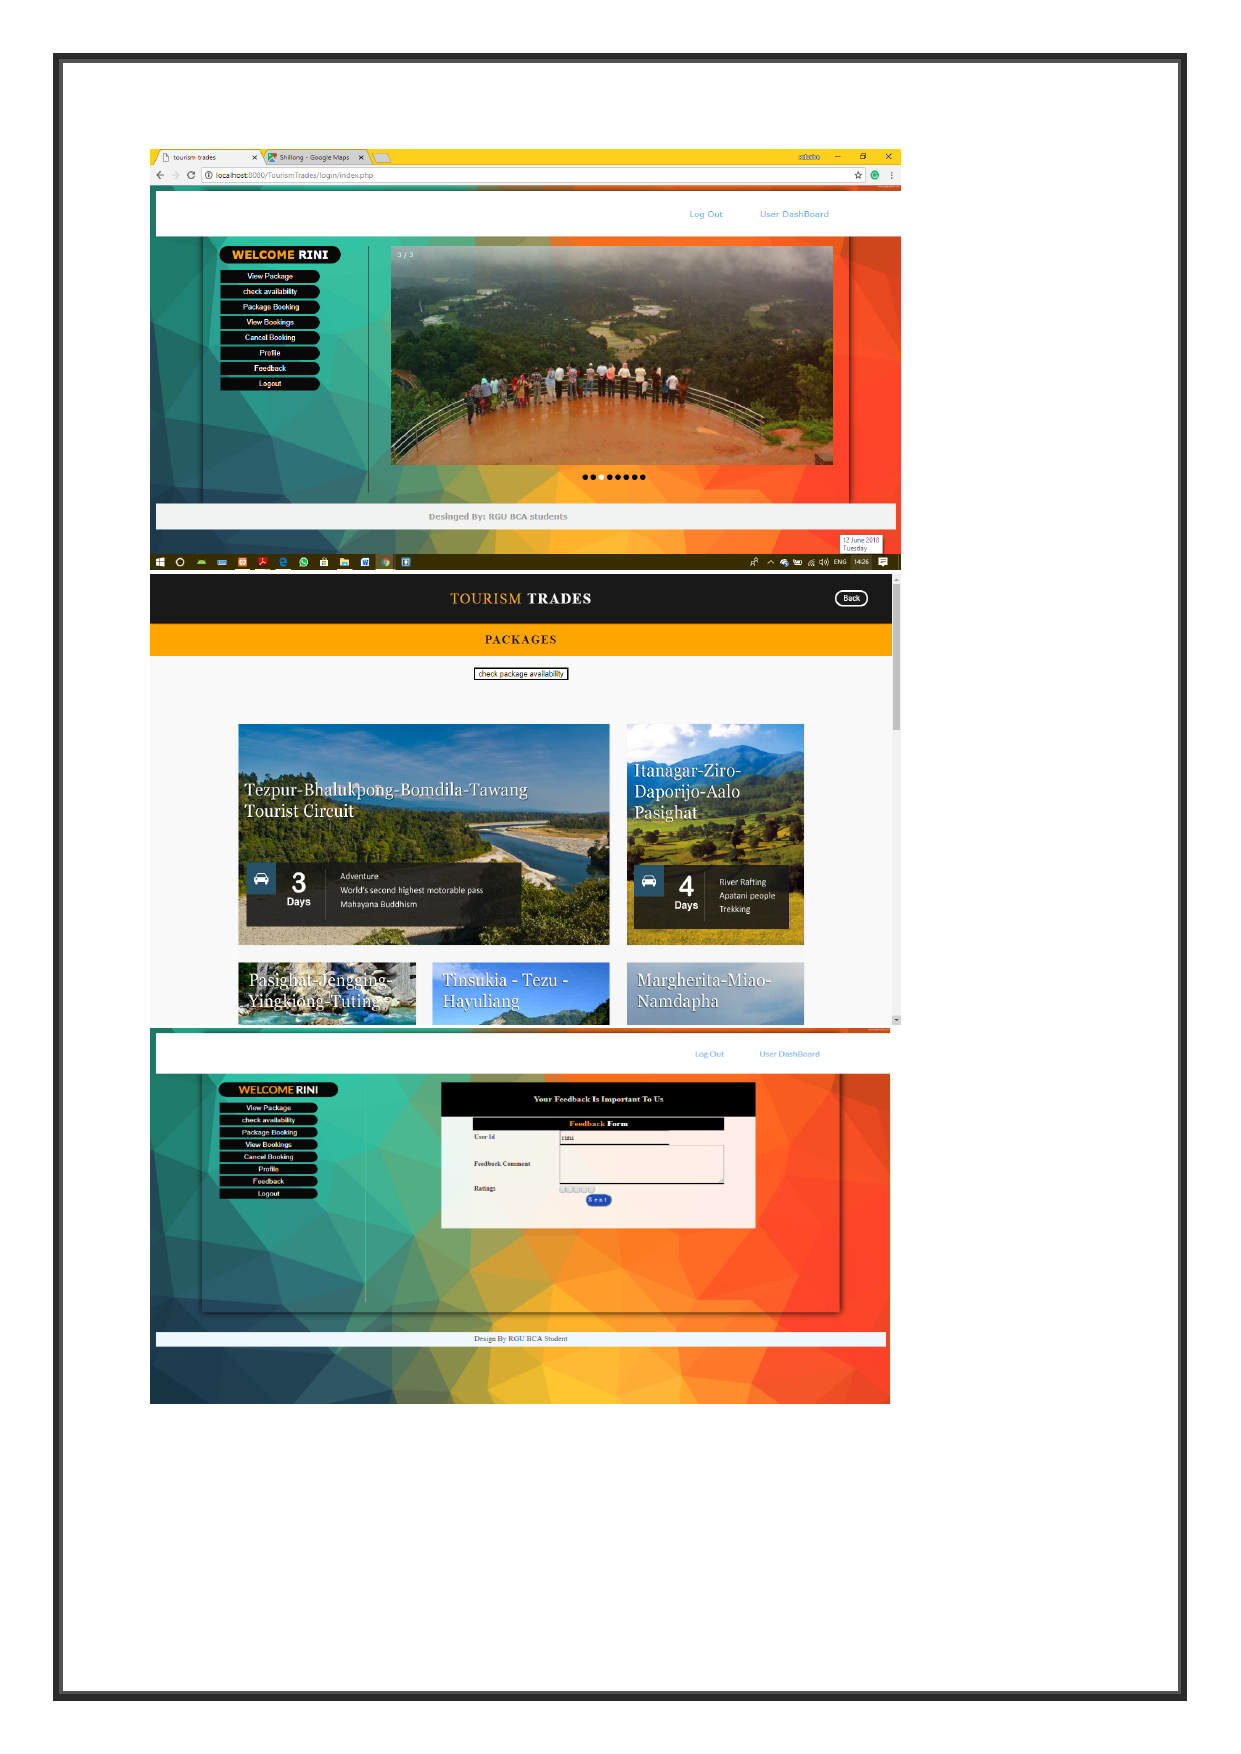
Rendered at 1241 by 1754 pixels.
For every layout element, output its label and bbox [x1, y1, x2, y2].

picture [150, 149, 901, 570]
picture [150, 1028, 891, 1404]
picture [150, 574, 901, 1025]
